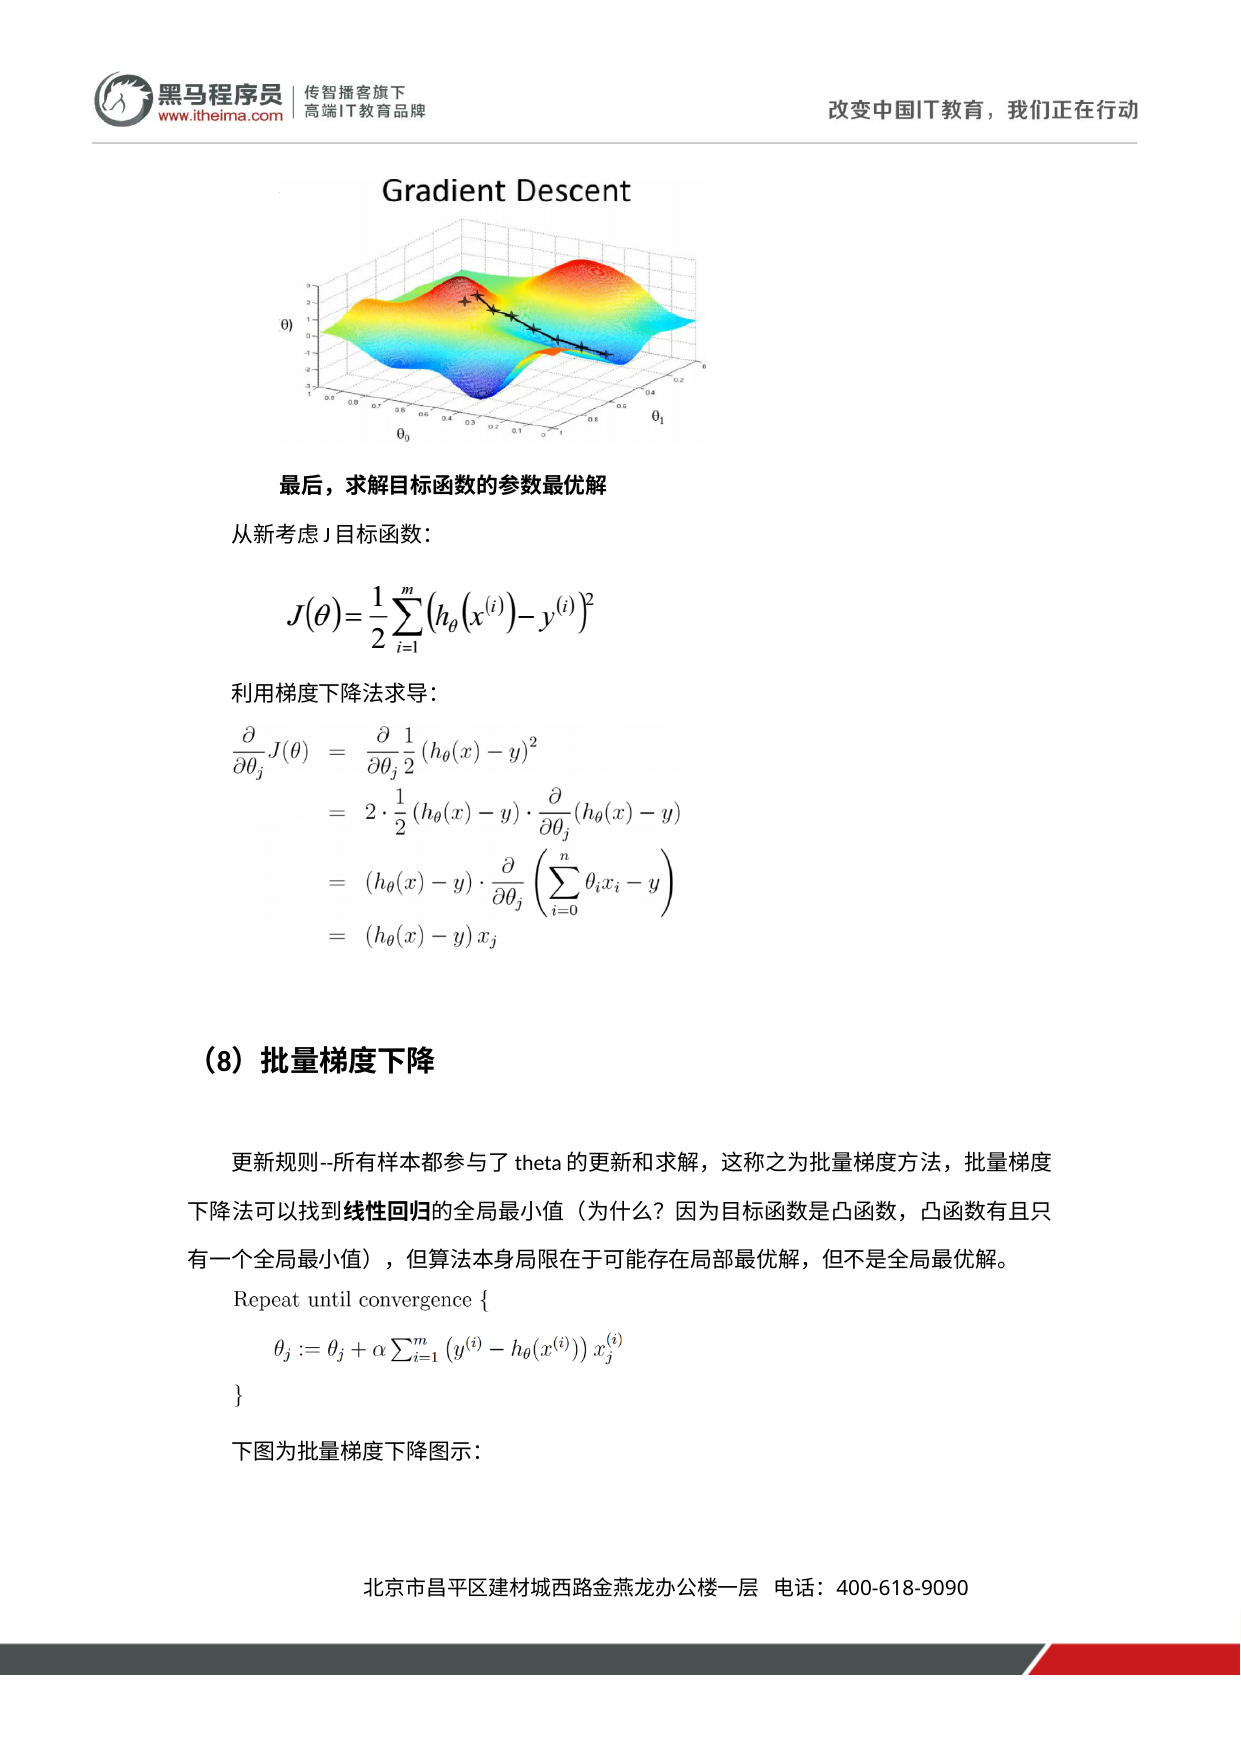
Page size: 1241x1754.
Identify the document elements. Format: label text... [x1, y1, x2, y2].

picture [231, 1290, 622, 1407]
list 下图为批量梯度下降图示： [187, 1434, 1053, 1466]
picture [279, 172, 714, 444]
subtitle （8）批量梯度下降 [187, 1026, 1053, 1091]
picture [275, 573, 634, 653]
text 最后，求解目标函数的参数最优解 [187, 468, 1053, 500]
list 更新规则--所有样本都参与了theta的更新和求解，这称之为批量梯度方法，批量梯度下降法可以找到线性回归的全局最小值（为什么？因为目标函数是凸函数，凸函数有且只有一个全局最小值），但算法本身局限在于可能存在局部最优解，但不是全局最优解。 [187, 1144, 1053, 1274]
text 从新考虑J目标函数： [187, 516, 1053, 549]
picture [0, 1, 1241, 151]
text 利用梯度下降法求导： [187, 675, 1053, 708]
picture [231, 723, 685, 953]
picture [0, 1551, 1241, 1675]
